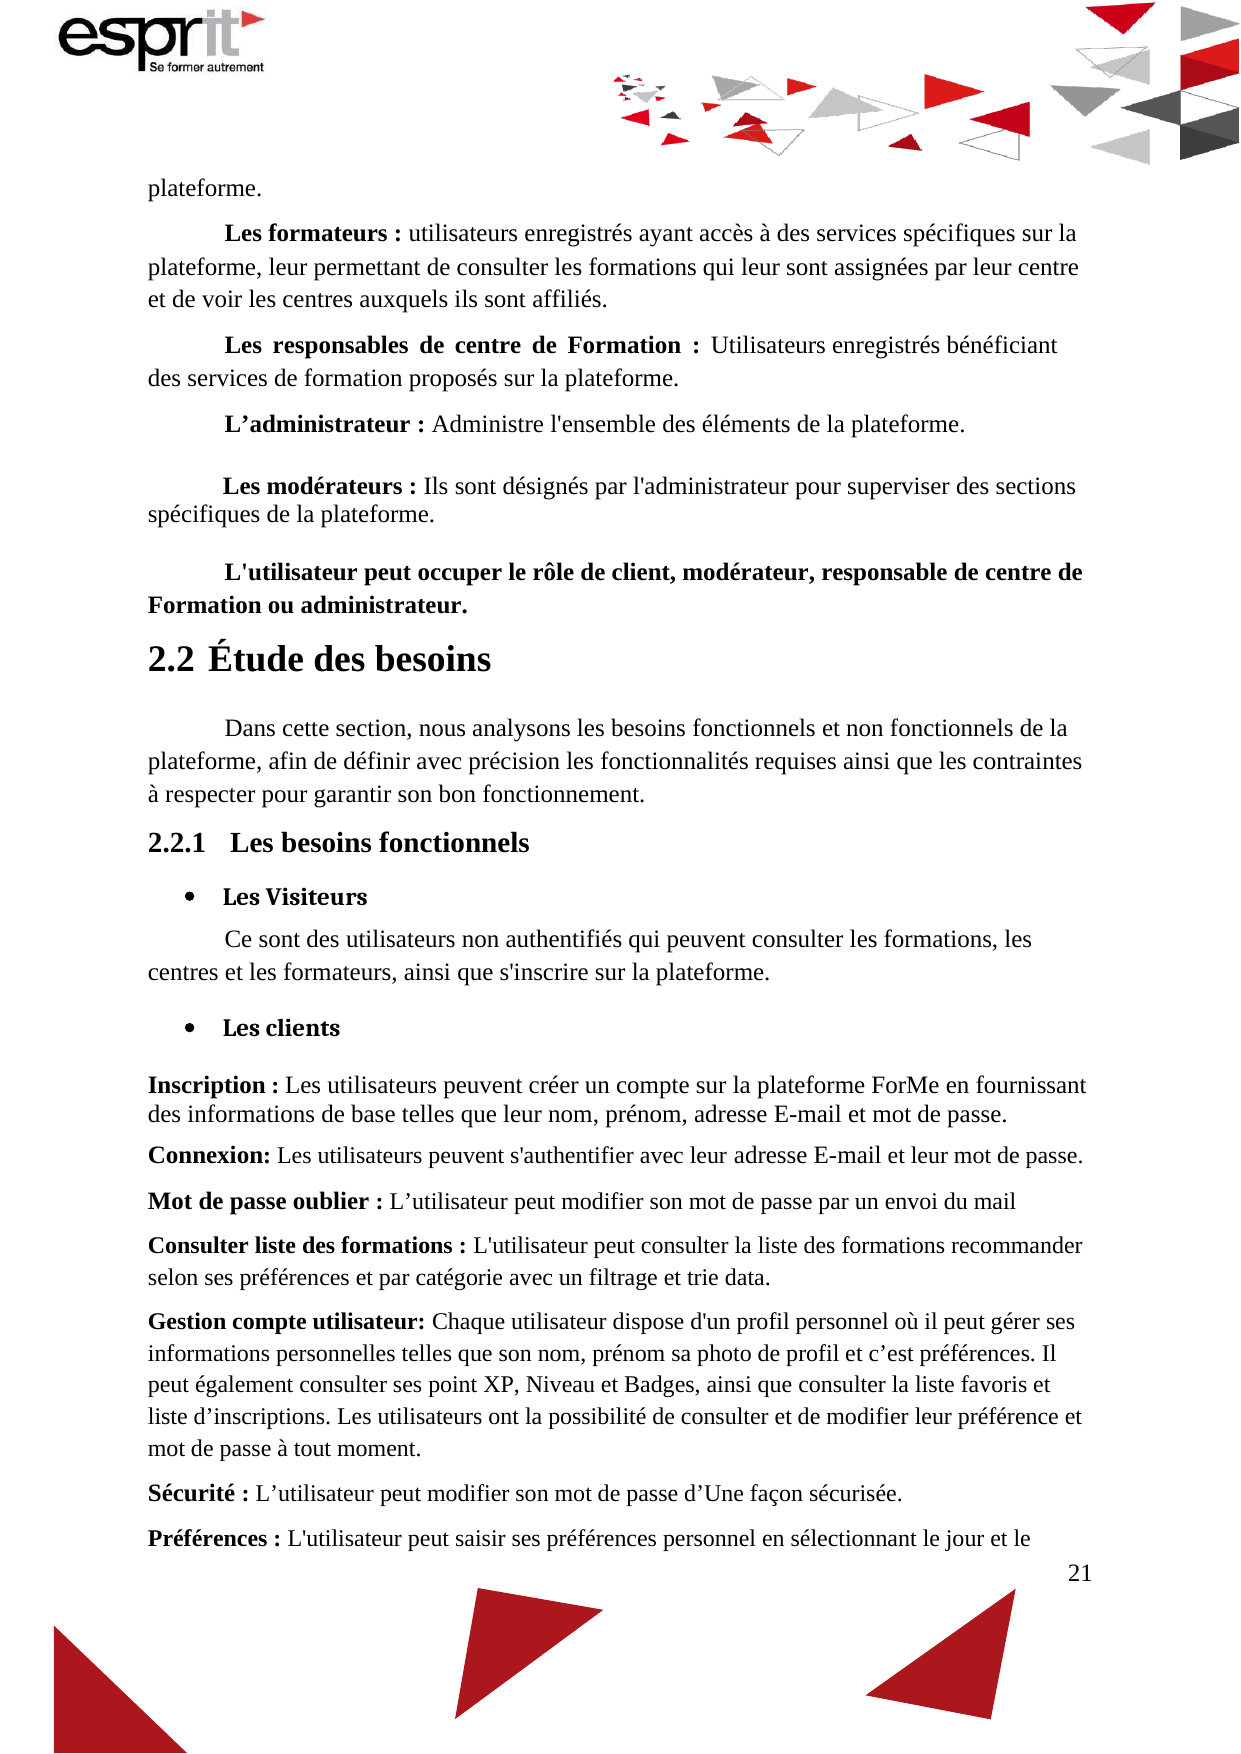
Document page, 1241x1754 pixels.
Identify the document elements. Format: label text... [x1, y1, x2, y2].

text Dans cette section, nous analysons les besoins fonctionnels et non fonctionnels de la plateforme, afin de définir avec précision les fonctionnalités requises ainsi que les contraintes à respecter pour garantir son bon fonctionnement. [148, 713, 1093, 808]
text Les responsables de centre de Formation : Utilisateurs enregistrés bénéficiant des services de formation proposés sur la plateforme. [148, 330, 1093, 392]
text Inscription : Les utilisateurs peuvent créer un compte sur la plateforme ForMe en fournissant des informations de base telles que leur nom, prénom, adresse E-mail et mot de passe. [148, 1070, 1093, 1128]
text Mot de passe oublier : L’utilisateur peut modifier son mot de passe par un envoi du mail [148, 1186, 1093, 1214]
picture [54, 7, 269, 75]
text Gestion compte utilisateur: Chaque utilisateur dispose d'un profil personnel où il peut gérer ses informations personnelles telles que son nom, prénom sa photo de profil et c’est préférences. Il peut également consulter ses point XP, Niveau et Badges, ainsi que consulter la liste favoris et liste d’inscriptions. Les utilisateurs ont la possibilité de consulter et de modifier leur préférence et mot de passe à tout moment. [148, 1307, 1093, 1461]
text Ce sont des utilisateurs non authentifiés qui peuvent consulter les formations, les centres et les formateurs, ainsi que s'inscrire sur la plateforme. [148, 924, 1093, 986]
subtitle Les besoins fonctionnels [148, 825, 1093, 858]
text L'utilisateur peut occuper le rôle de client, modérateur, responsable de centre de Formation ou administrateur. [148, 557, 1093, 619]
text Sécurité : L’utilisateur peut modifier son mot de passe d’Une façon sécurisée. [148, 1478, 1093, 1507]
text Les modérateurs : Ils sont désignés par l'administrateur pour superviser des sections spécifiques de la plateforme. [148, 471, 1093, 528]
text L’administrateur : Administre l'ensemble des éléments de la plateforme. [148, 409, 1093, 437]
subtitle Les clients [185, 1014, 1093, 1043]
picture [613, 0, 1241, 167]
subtitle Étude des besoins [148, 636, 1093, 679]
subtitle Les Visiteurs [185, 882, 1093, 911]
text Les clients : Utilisateurs inscrits ayant accès aux services aux formations offerts sur la plateforme. [148, 173, 1093, 202]
text Consulter liste des formations : L'utilisateur peut consulter la liste des formations recommander selon ses préférences et par catégorie avec un filtrage et trie data. [148, 1231, 1093, 1291]
text Connexion: Les utilisateurs peuvent s'authentifier avec leur adresse E-mail et leur mot de passe. [148, 1140, 1093, 1169]
text Les formateurs : utilisateurs enregistrés ayant accès à des services spécifiques sur la plateforme, leur permettant de consulter les formations qui leur sont assignées par leur centre et de voir les centres auxquels ils sont affiliés. [148, 218, 1093, 313]
